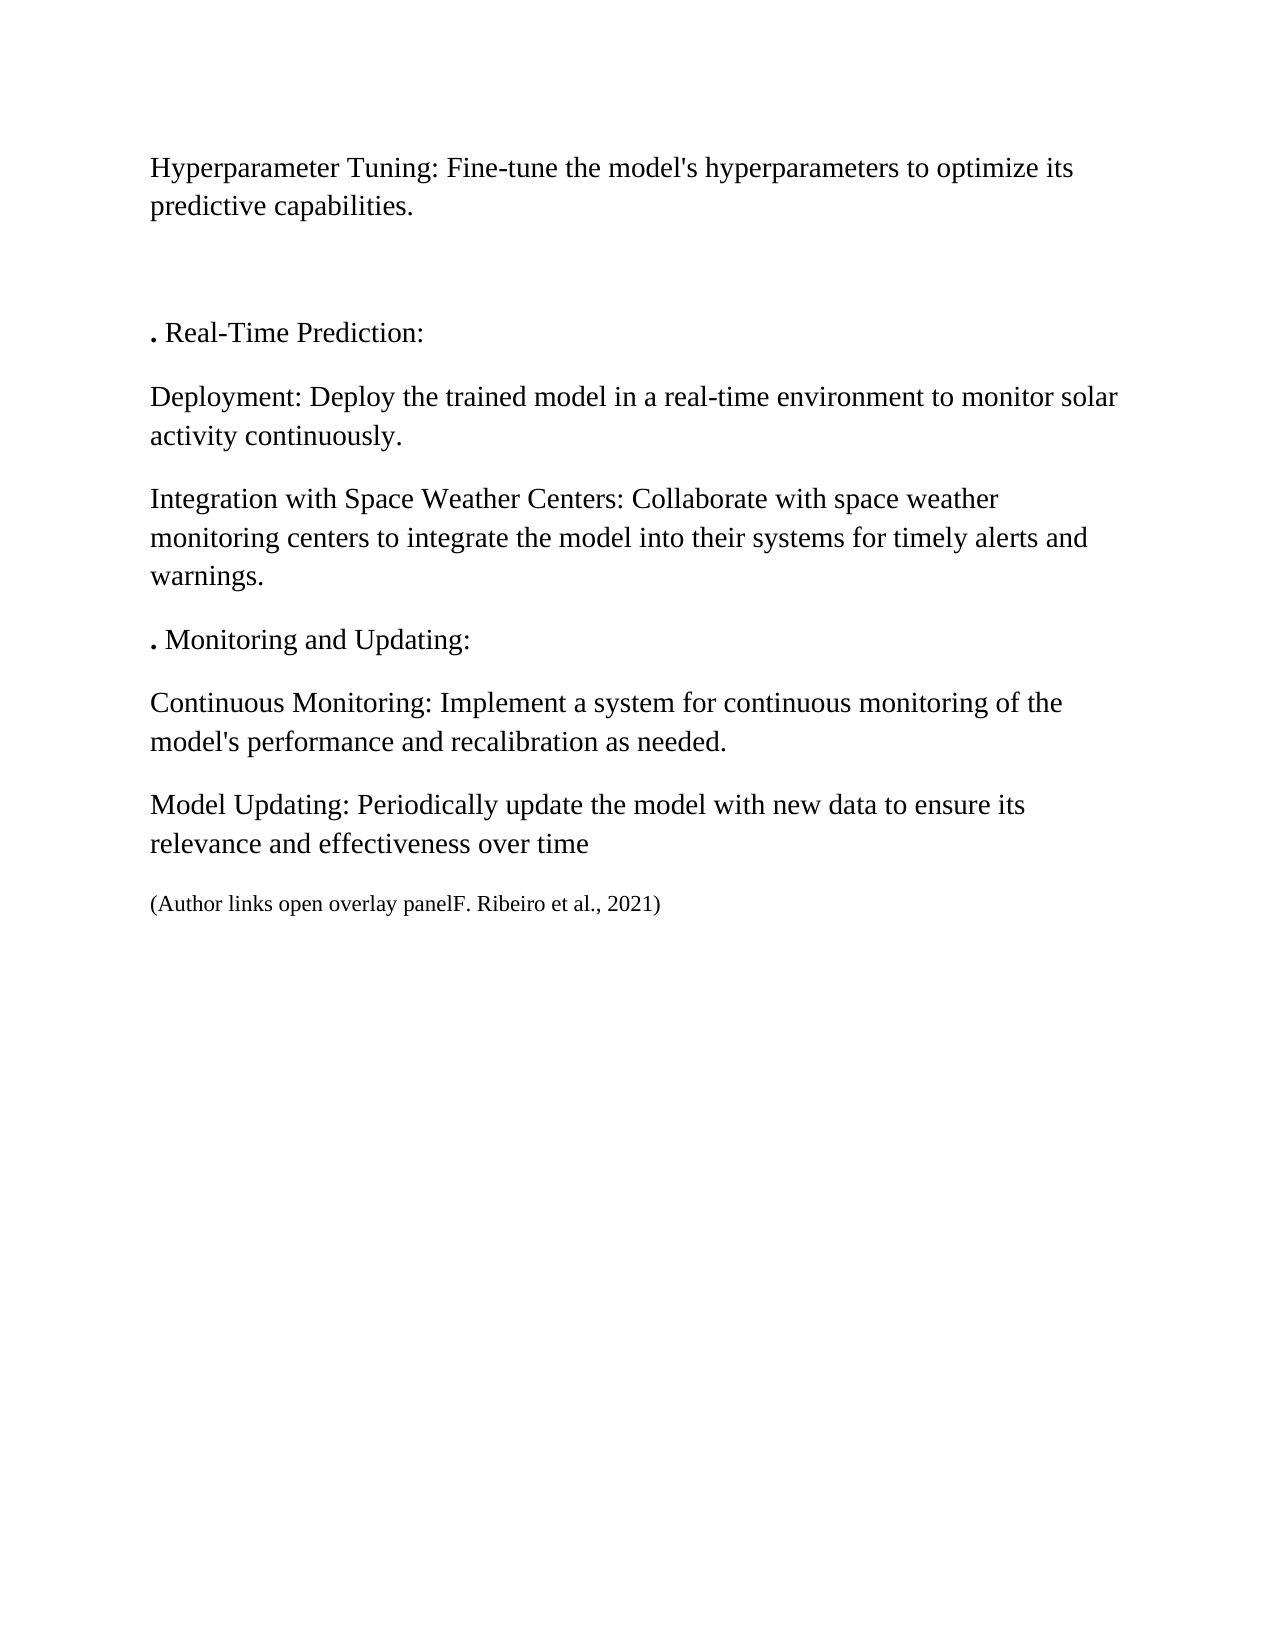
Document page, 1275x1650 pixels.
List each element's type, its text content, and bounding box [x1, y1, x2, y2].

text Model Updating: Periodically update the model with new data to ensure its relevance and effectiveness over time [150, 787, 1125, 859]
text (Author links open overlay panelF. Ribeiro et al., 2021) [150, 889, 1125, 916]
text Integration with Space Weather Centers: Collaborate with space weather monitoring centers to integrate the model into their systems for timely alerts and warnings. [150, 481, 1125, 592]
text Deployment: Deploy the trained model in a real-time environment to monitor solar activity continuously. [150, 379, 1125, 451]
text . Real-Time Prediction: [150, 316, 1125, 349]
text Continuous Monitoring: Implement a system for continuous monitoring of the model's performance and recalibration as needed. [150, 685, 1125, 757]
text . Monitoring and Updating: [150, 622, 1125, 655]
text Hyperparameter Tuning: Fine-tune the model's hyperparameters to optimize its predictive capabilities. [150, 150, 1125, 222]
